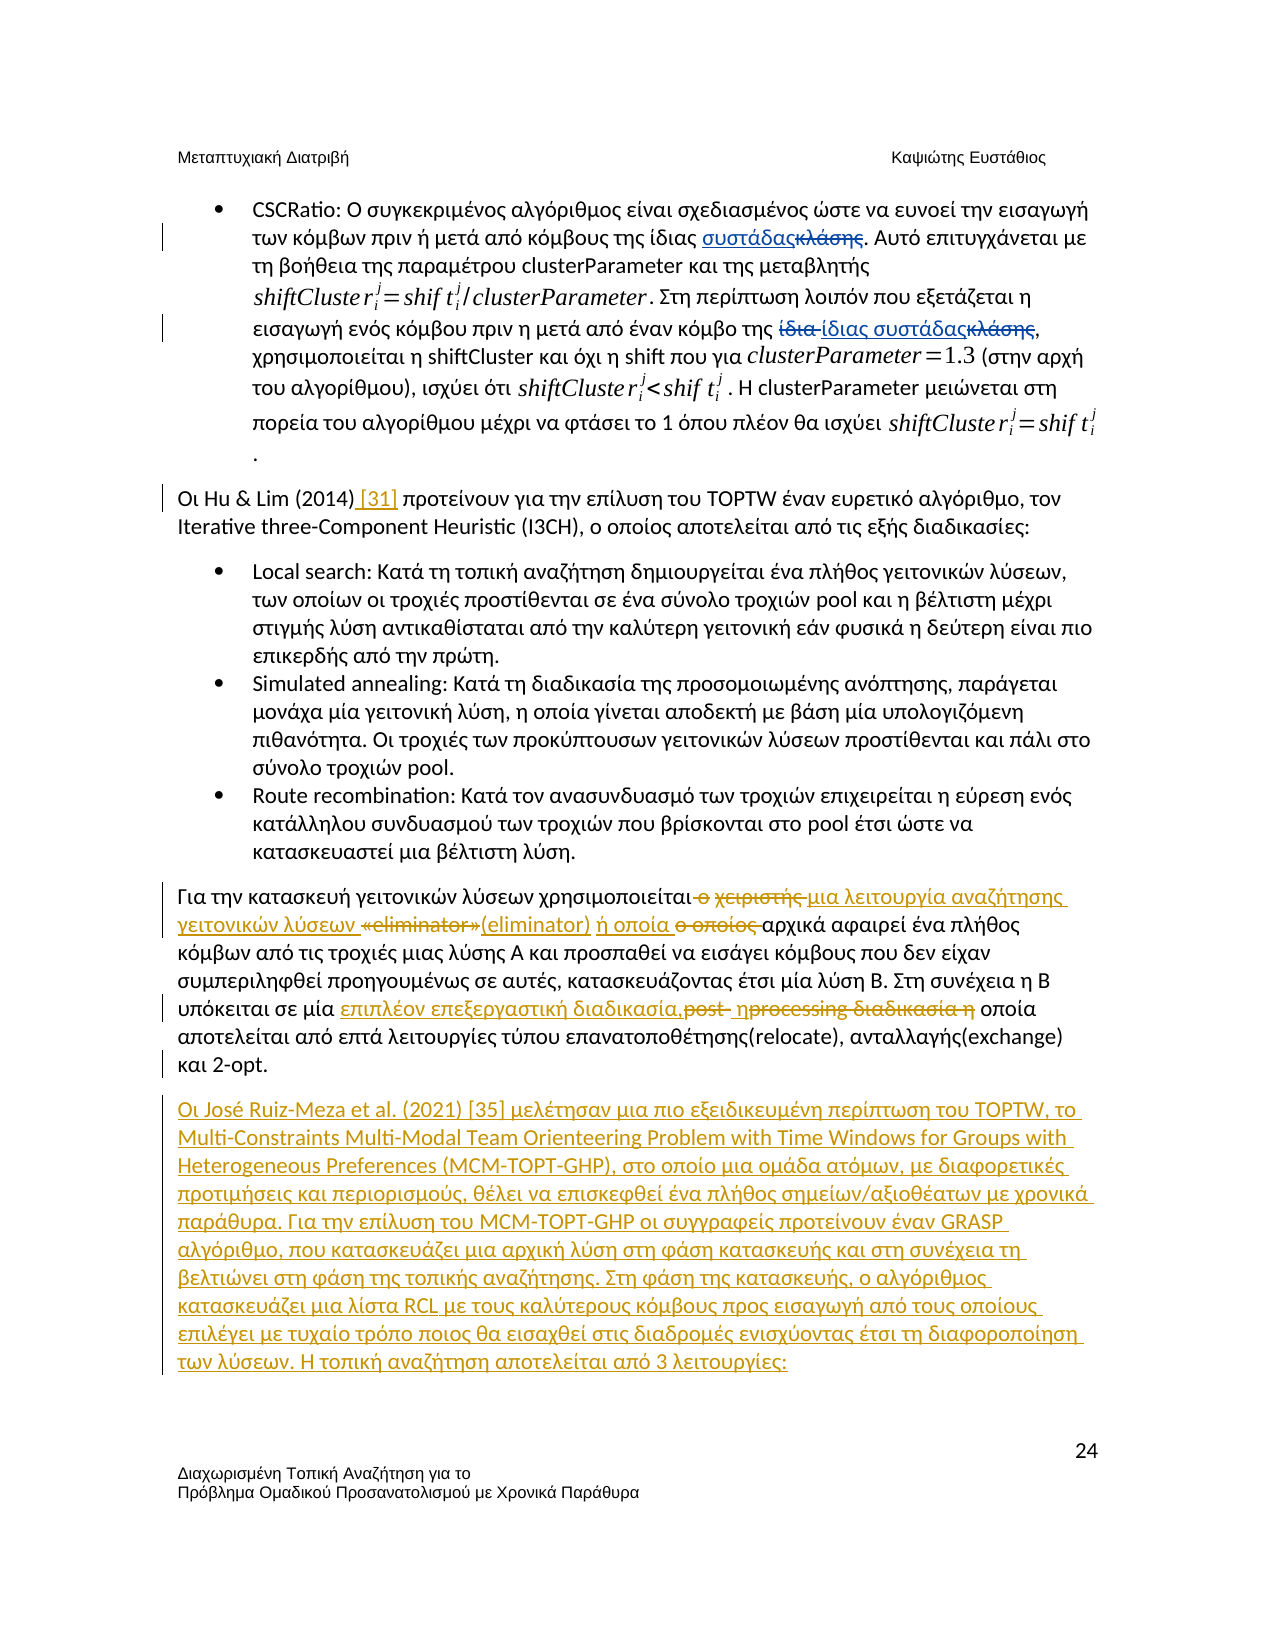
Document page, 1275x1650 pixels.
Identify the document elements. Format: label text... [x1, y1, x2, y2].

list Local search: Κατά τη τοπική αναζήτηση δημιουργείται ένα πλήθος γειτονικών λύσεων, των οποίων οι τροχιές προστίθενται σε ένα σύνολο τροχιών pool και η βέλτιστη μέχρι στιγμής λύση αντικαθίσταται από την καλύτερη γειτονική εάν φυσικά η δεύτερη είναι πιο επικερδής από την πρώτη. [215, 557, 1098, 669]
list Route recombination: Κατά τον ανασυνδυασμό των τροχιών επιχειρείται η εύρεση ενός κατάλληλου συνδυασμού των τροχιών που βρίσκονται στο pool έτσι ώστε να κατασκευαστεί μια βέλτιστη λύση. [215, 781, 1098, 865]
text Οι Hu & Lim (2014) προτείνουν για την επίλυση του TOPTW έναν ευρετικό αλγόριθμο, τον Iterative three-Component Heuristic (I3CH), ο οποίος αποτελείται από τις εξής διαδικασίες: [177, 484, 1098, 540]
list CSCRatio: Ο συγκεκριμένος αλγόριθμος είναι σχεδιασμένος ώστε να ευνοεί την εισαγωγή των κόμβων πριν ή μετά από κόμβους της ίδιας . Αυτό επιτυγχάνεται με τη βοήθεια της παραμέτρου clusterParameter και της μεταβλητής . Στη περίπτωση λοιπόν που εξετάζεται η εισαγωγή ενός κόμβου πριν η μετά από έναν κόμβο της , χρησιμοποιείται η shiftCluster και όχι η shift που για (στην αρχή του αλγορίθμου), ισχύει ότι . Η clusterParameter μειώνεται στη πορεία του αλγορίθμου μέχρι να φτάσει το 1 όπου πλέον θα ισχύει . [215, 195, 1098, 468]
text Για την κατασκευή γειτονικών λύσεων χρησιμοποιείται αρχικά αφαιρεί ένα πλήθος κόμβων από τις τροχιές μιας λύσης Α και προσπαθεί να εισάγει κόμβους που δεν είχαν συμπεριληφθεί προηγουμένως σε αυτές, κατασκευάζοντας έτσι μία λύση Β. Στη συνέχεια η Β υπόκειται σε μία οποία αποτελείται από επτά λειτουργίες τύπου επανατοποθέτησης(relocate), ανταλλαγής(exchange) και 2-opt. [177, 882, 1098, 1078]
list Simulated annealing: Κατά τη διαδικασία της προσομοιωμένης ανόπτησης, παράγεται μονάχα μία γειτονική λύση, η οποία γίνεται αποδεκτή με βάση μία υπολογιζόμενη πιθανότητα. Οι τροχιές των προκύπτουσων γειτονικών λύσεων προστίθενται και πάλι στο σύνολο τροχιών pool. [215, 669, 1098, 781]
